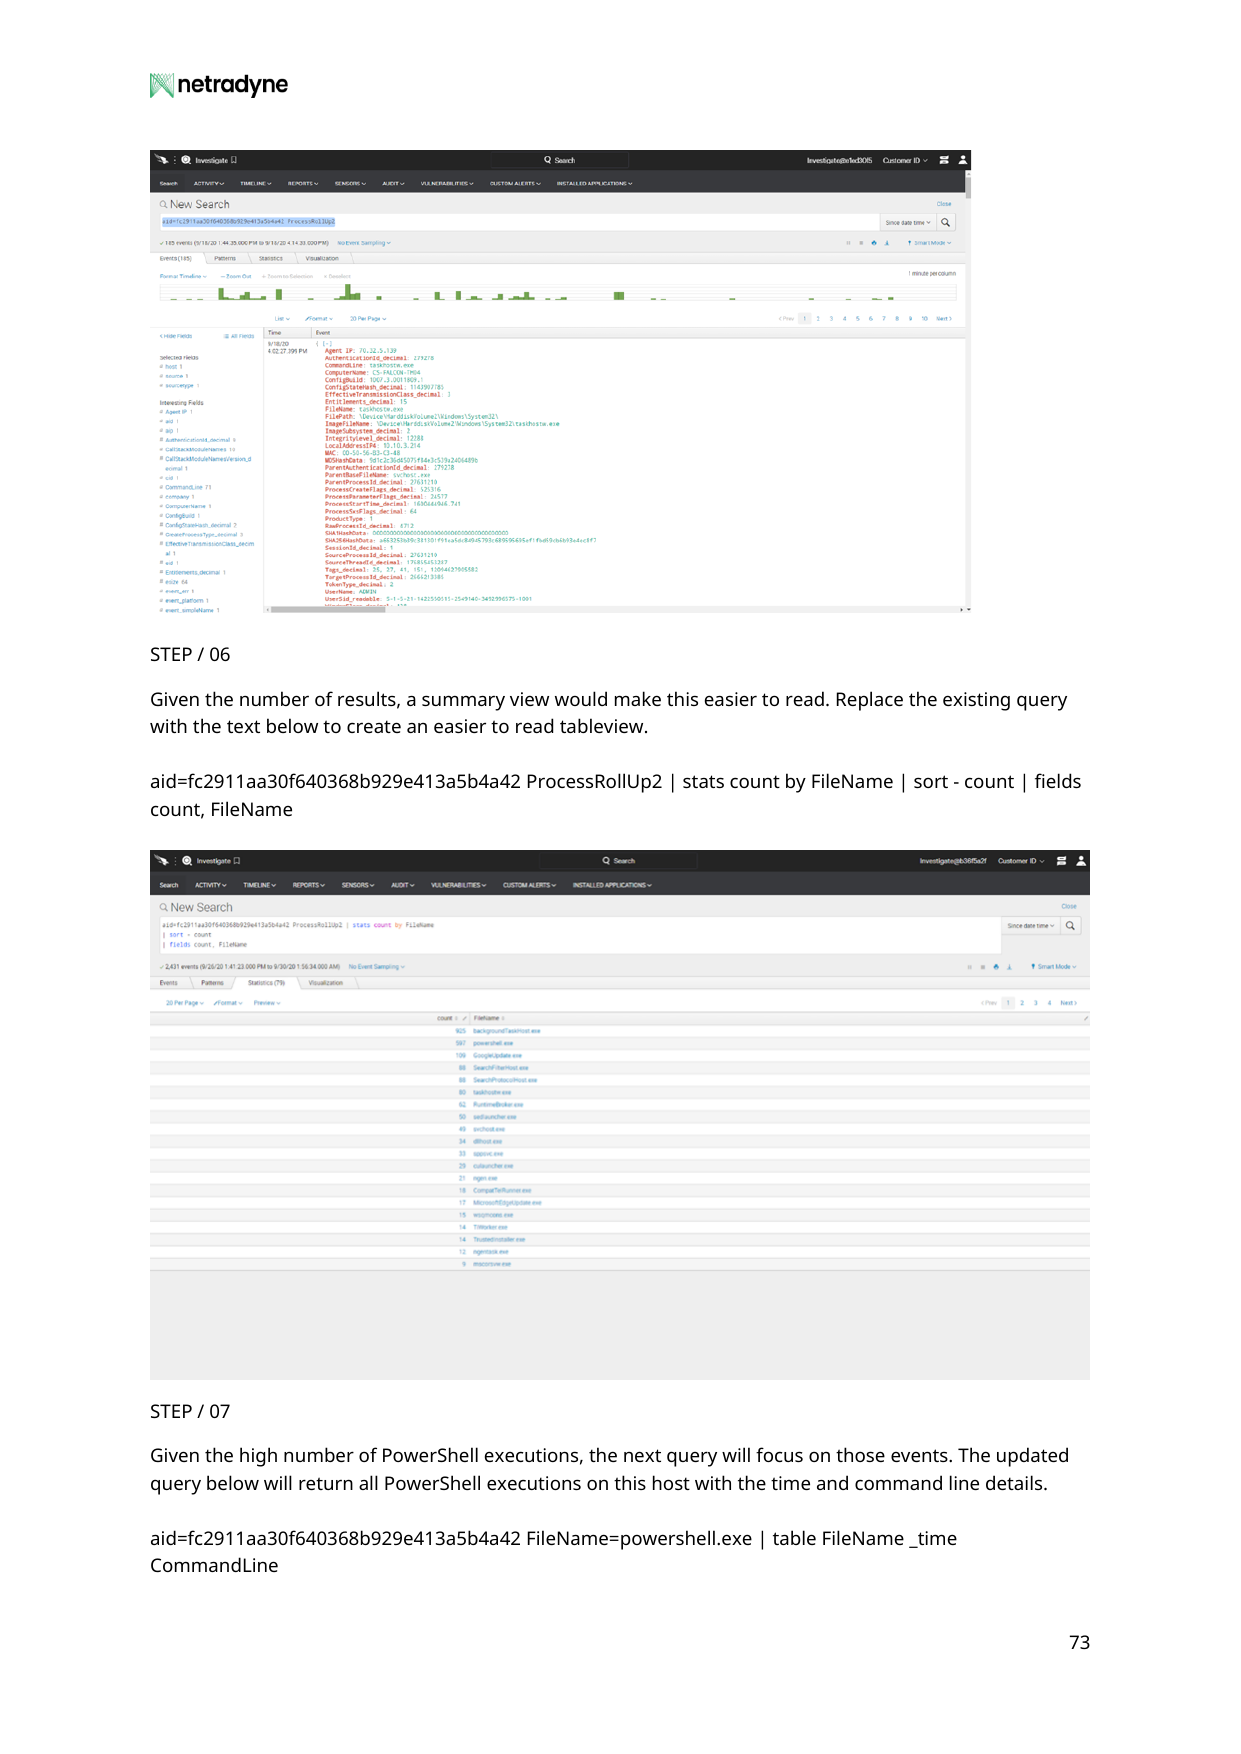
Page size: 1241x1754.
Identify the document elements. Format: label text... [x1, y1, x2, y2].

text STEP / 07 [150, 1398, 1090, 1424]
text Given the number of results, a summary view would make this easier to read. Replace the existing query with the text below to create an easier to read tableview. aid=fc2911aa30f640368b929e413a5b4a42 ProcessRollUp2 | stats count by FileName | sort - count | fields count, FileName [150, 686, 1090, 850]
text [150, 150, 1090, 667]
picture [150, 73, 288, 98]
picture [150, 150, 972, 613]
picture [150, 850, 1090, 1380]
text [150, 1443, 1090, 1578]
